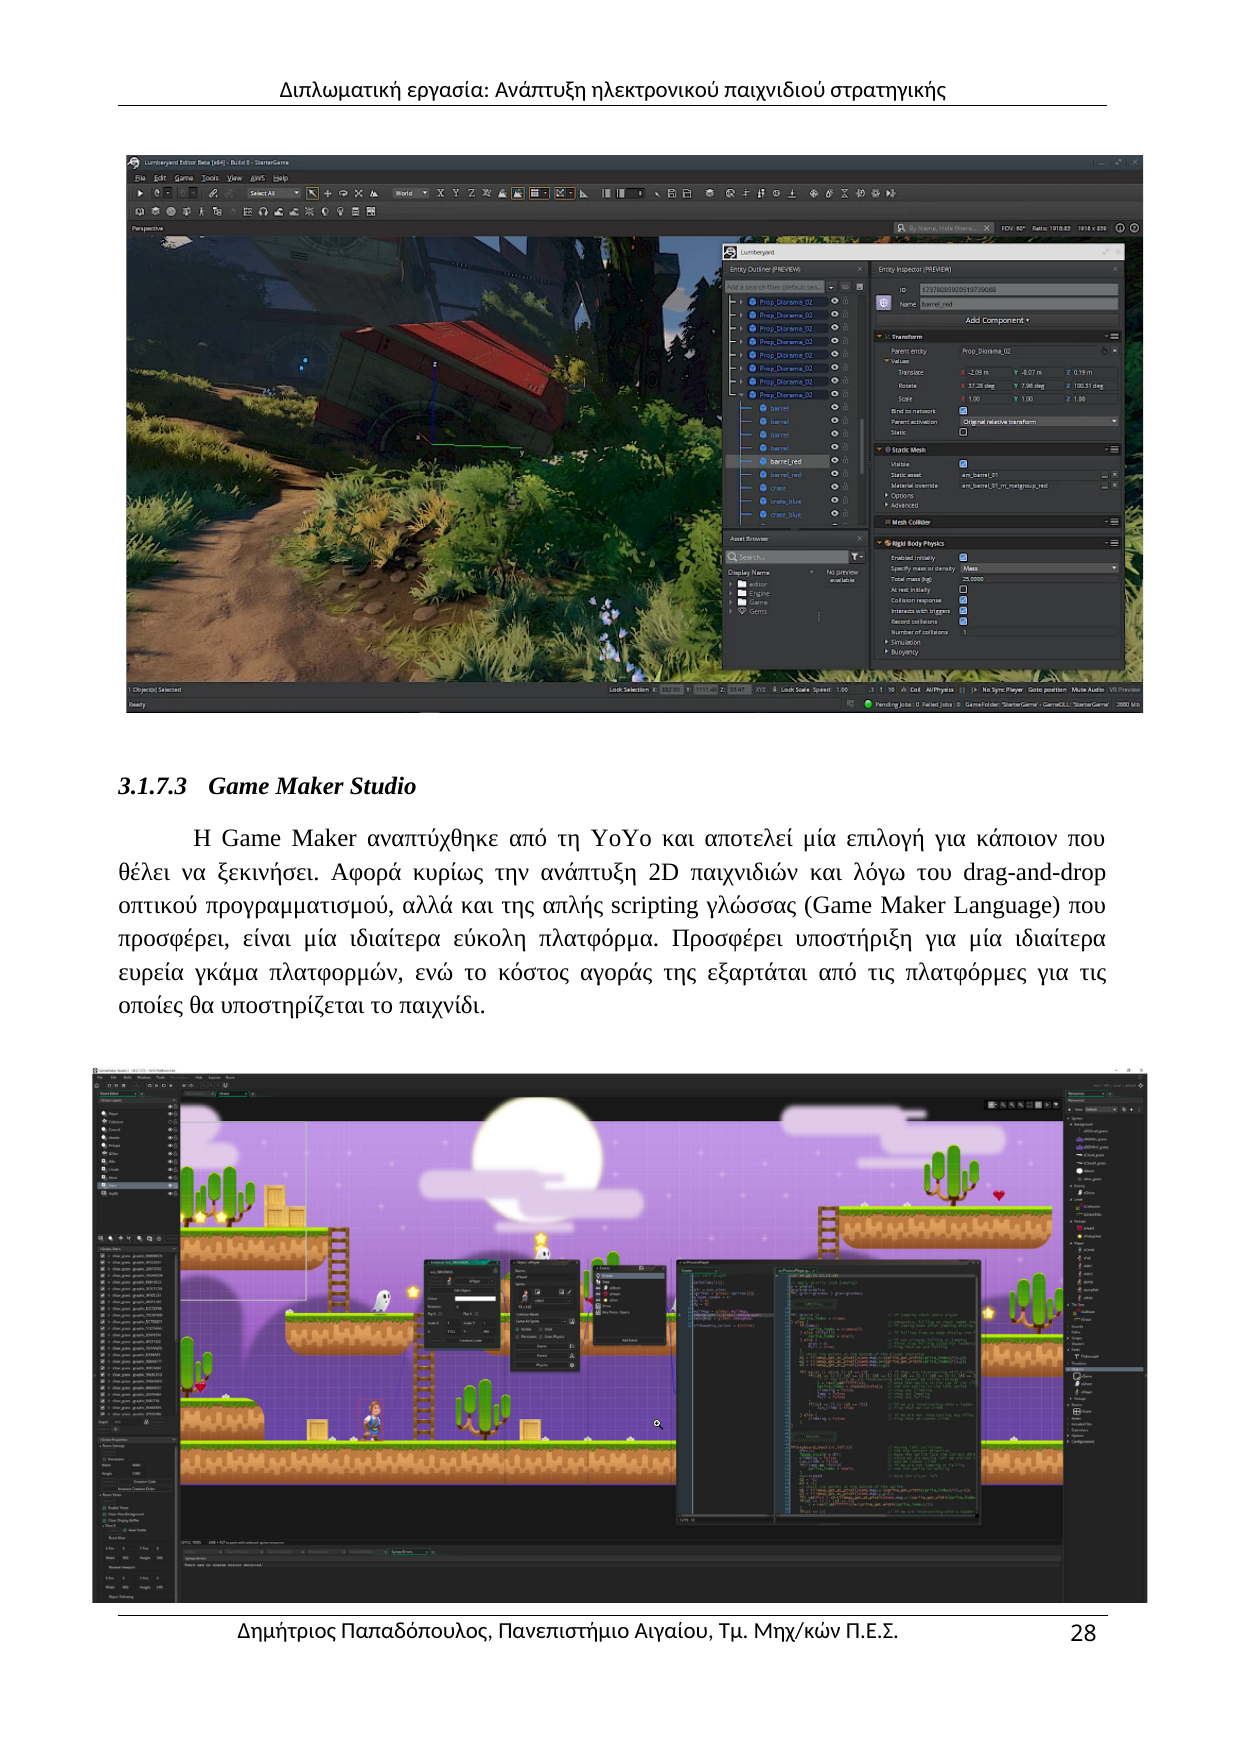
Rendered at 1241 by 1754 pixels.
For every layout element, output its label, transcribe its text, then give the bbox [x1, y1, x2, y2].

subtitle Game Maker Studio [118, 771, 1113, 799]
text Η Game Maker αναπτύχθηκε από τη YoYo και αποτελεί μία επιλογή για κάποιον που θέλει να ξεκινήσει. Αφορά κυρίως την ανάπτυξη 2D παιχνιδιών και λόγω του drag-and-drop οπτικού προγραμματισμού, αλλά και της απλής scripting γλώσσας (Game Maker Language) που προσφέρει, είναι μία ιδιαίτερα εύκολη πλατφόρμα. Προσφέρει υποστήριξη για μία ιδιαίτερα ευρεία γκάμα πλατφορμών, ενώ το κόστος αγοράς της εξαρτάται από τις πλατφόρμες για τις οποίες θα υποστηρίζεται το παιχνίδι. [118, 820, 1107, 1020]
picture [92, 1067, 1148, 1603]
picture [126, 155, 1144, 713]
